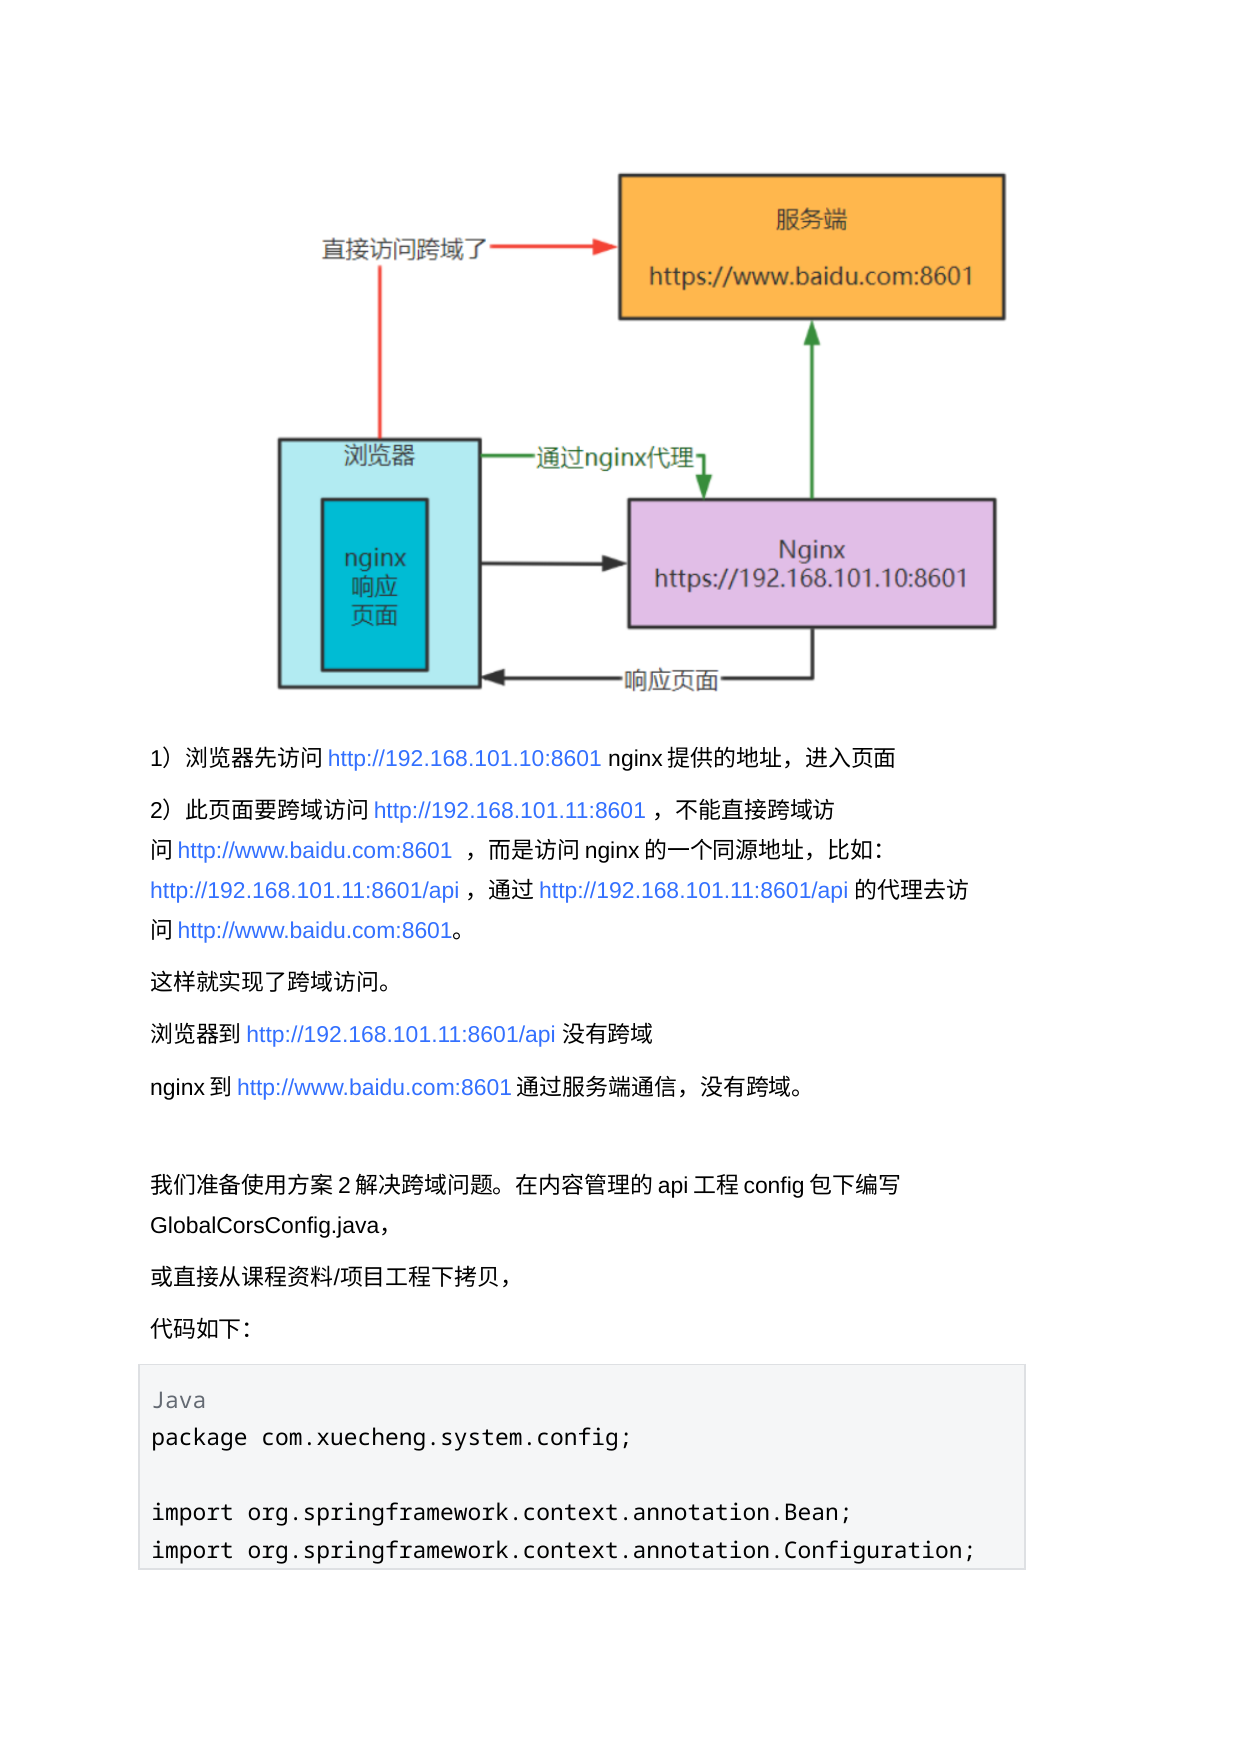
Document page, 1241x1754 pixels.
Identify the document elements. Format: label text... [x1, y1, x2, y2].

text 1）浏览器先访问http://192.168.101.10:8601 nginx提供的地址，进入页面 [150, 740, 1090, 773]
text 浏览器到http://192.168.101.11:8601/api 没有跨域 [150, 1016, 1090, 1049]
text 我们准备使用方案2解决跨域问题。在内容管理的api工程config包下编写GlobalCorsConfig.java， [150, 1167, 1090, 1240]
text nginx到http://www.baidu.com:8601通过服务端通信，没有跨域。 [150, 1068, 1090, 1102]
text 2）此页面要跨域访问http://192.168.101.11:8601 ，不能直接跨域访问http://www.baidu.com:8601 ，而是访问nginx的一个同源地址，比如：http://192.168.101.11:8601/api ，通过http://192.168.101.11:8601/api 的代理去访问http://www.baidu.com:8601。 [150, 792, 1090, 945]
text 这样就实现了跨域访问。 [150, 964, 1090, 997]
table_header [140, 1365, 1024, 1568]
picture [177, 150, 1064, 722]
text 或直接从课程资料/项目工程下拷贝， [150, 1259, 1090, 1292]
text 代码如下： [150, 1311, 1090, 1344]
